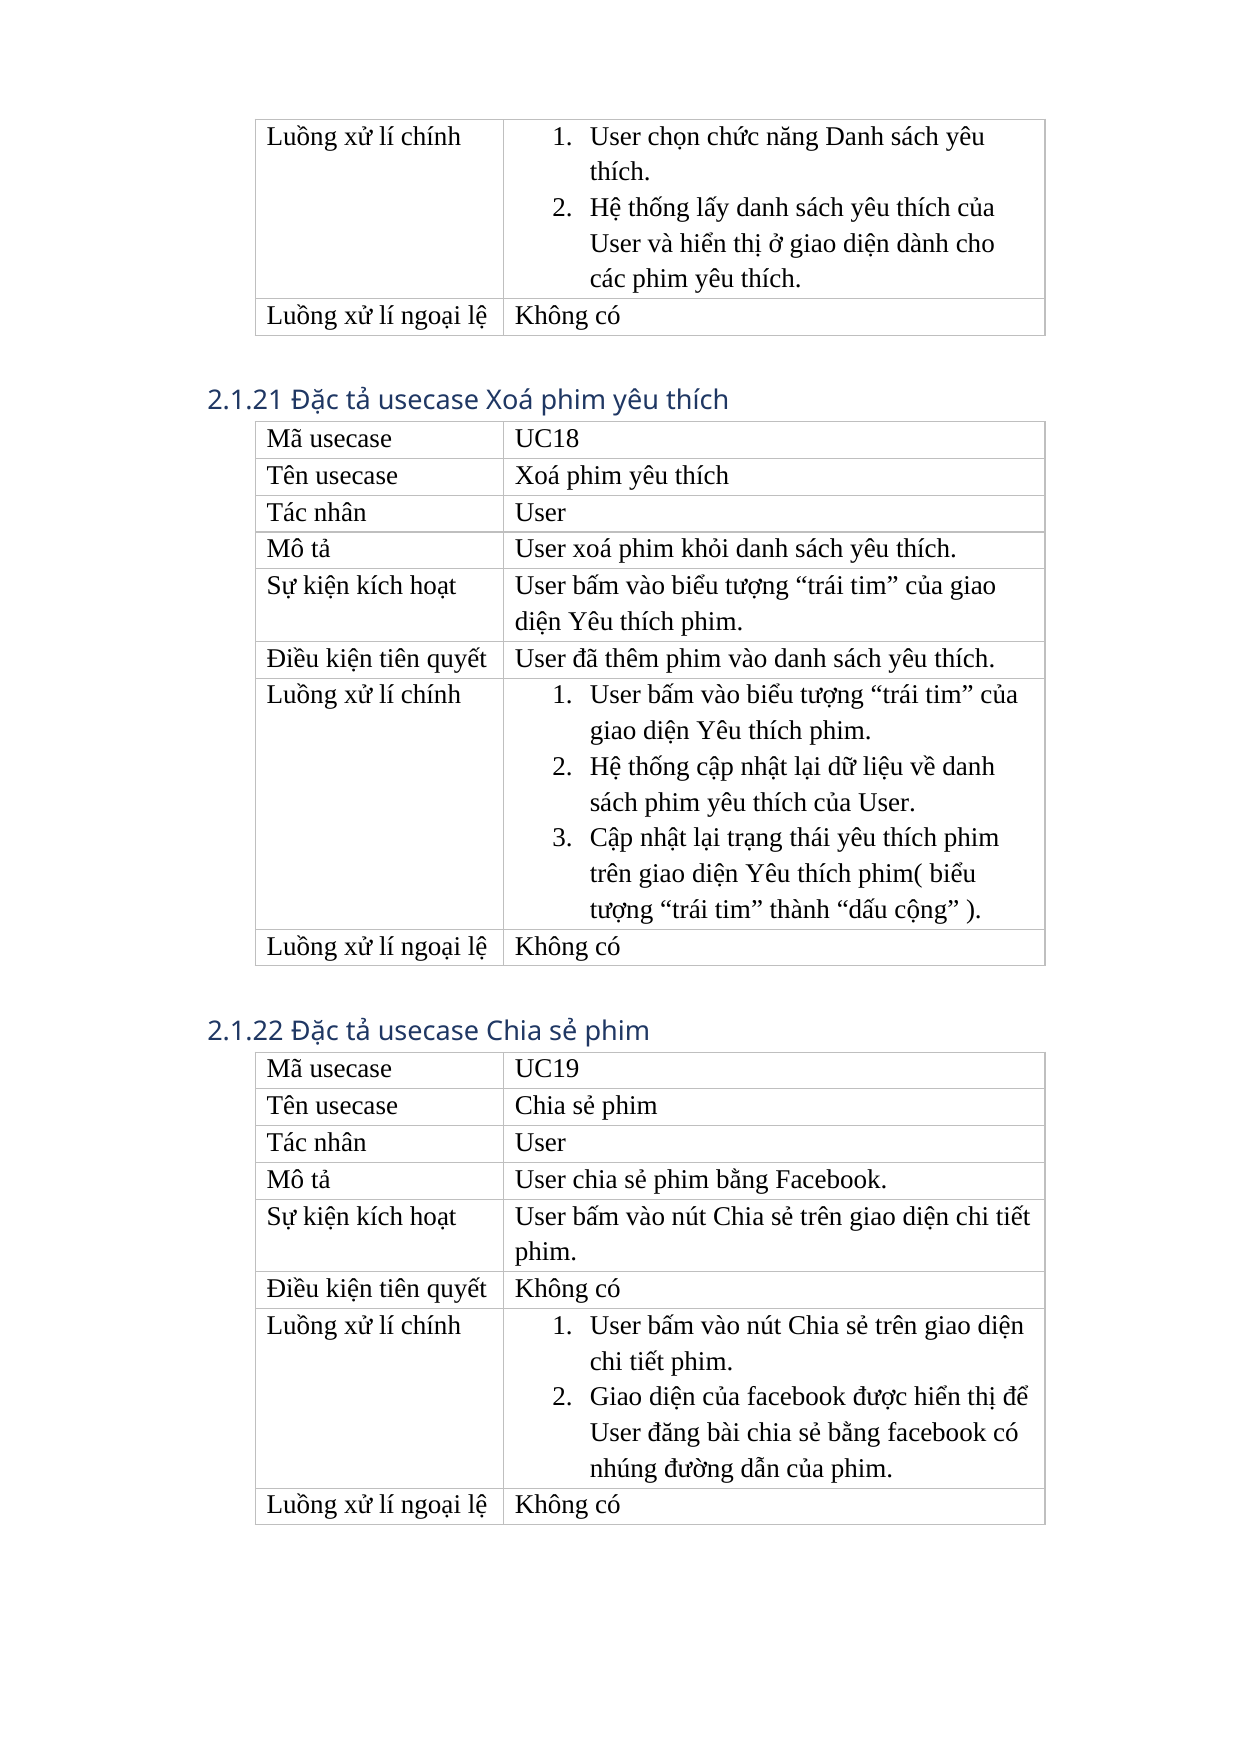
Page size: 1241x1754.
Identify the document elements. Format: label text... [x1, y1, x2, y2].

table_cell Điều kiện tiên quyết [256, 1272, 503, 1308]
table_cell Xoá phim yêu thích [504, 459, 1044, 495]
table_header Mã usecase [256, 1053, 503, 1088]
table_cell User [504, 496, 1044, 531]
table_cell Luồng xử lí ngoại lệ [256, 1489, 503, 1524]
table_cell Điều kiện tiên quyết [256, 642, 503, 677]
table_cell Mô tả [256, 1163, 503, 1199]
table_cell User chia sẻ phim bằng Facebook. [504, 1163, 1044, 1199]
table_cell User bấm vào biểu tượng “trái tim” của giao diện Yêu thích phim. Hệ thống cập nhật lại dữ liệu về danh sách phim yêu thích của User. Cập nhật lại trạng thái yêu thích phim trên giao diện Yêu thích phim( biểu tượng “trái tim” thành “dấu cộng” ). [504, 679, 1044, 929]
table_cell Luồng xử lí chính [256, 679, 503, 929]
table_cell User bấm vào biểu tượng “trái tim” của giao diện Yêu thích phim. [504, 569, 1044, 641]
table_cell Luồng xử lí chính [256, 1309, 503, 1488]
table_header Mã usecase [256, 422, 503, 458]
subtitle 2.1.21 Đặc tả usecase Xoá phim yêu thích [207, 381, 1093, 417]
table_cell Luồng xử lí chính [256, 120, 503, 298]
table_cell Luồng xử lí ngoại lệ [256, 930, 503, 965]
table_header UC18 [504, 422, 1044, 458]
table_cell Mô tả [256, 533, 503, 568]
table_header UC19 [504, 1053, 1044, 1088]
subtitle 2.1.22 Đặc tả usecase Chia sẻ phim [207, 1011, 1093, 1048]
table_cell User đã thêm phim vào danh sách yêu thích. [504, 642, 1044, 677]
table_cell Tên usecase [256, 1089, 503, 1125]
table_cell User bấm vào nút Chia sẻ trên giao diện chi tiết phim. [504, 1200, 1044, 1271]
table_cell User xoá phim khỏi danh sách yêu thích. [504, 533, 1044, 568]
table_cell Tác nhân [256, 1126, 503, 1162]
table_cell Không có [504, 1272, 1044, 1308]
table_cell Không có [504, 930, 1044, 965]
table_cell Chia sẻ phim [504, 1089, 1044, 1125]
table_cell Sự kiện kích hoạt [256, 569, 503, 641]
table_cell Sự kiện kích hoạt [256, 1200, 503, 1271]
table_cell Tên usecase [256, 459, 503, 495]
table_cell User bấm vào nút Chia sẻ trên giao diện chi tiết phim. Giao diện của facebook được hiển thị để User đăng bài chia sẻ bằng facebook có nhúng đường dẫn của phim. [504, 1309, 1044, 1488]
table_cell Luồng xử lí ngoại lệ [256, 299, 503, 335]
table_cell Không có [504, 299, 1044, 335]
table_cell Tác nhân [256, 496, 503, 531]
table_cell User chọn chức năng Danh sách yêu thích. Hệ thống lấy danh sách yêu thích của User và hiển thị ở giao diện dành cho các phim yêu thích. [504, 120, 1044, 298]
table_cell User [504, 1126, 1044, 1162]
table_cell Không có [504, 1489, 1044, 1524]
